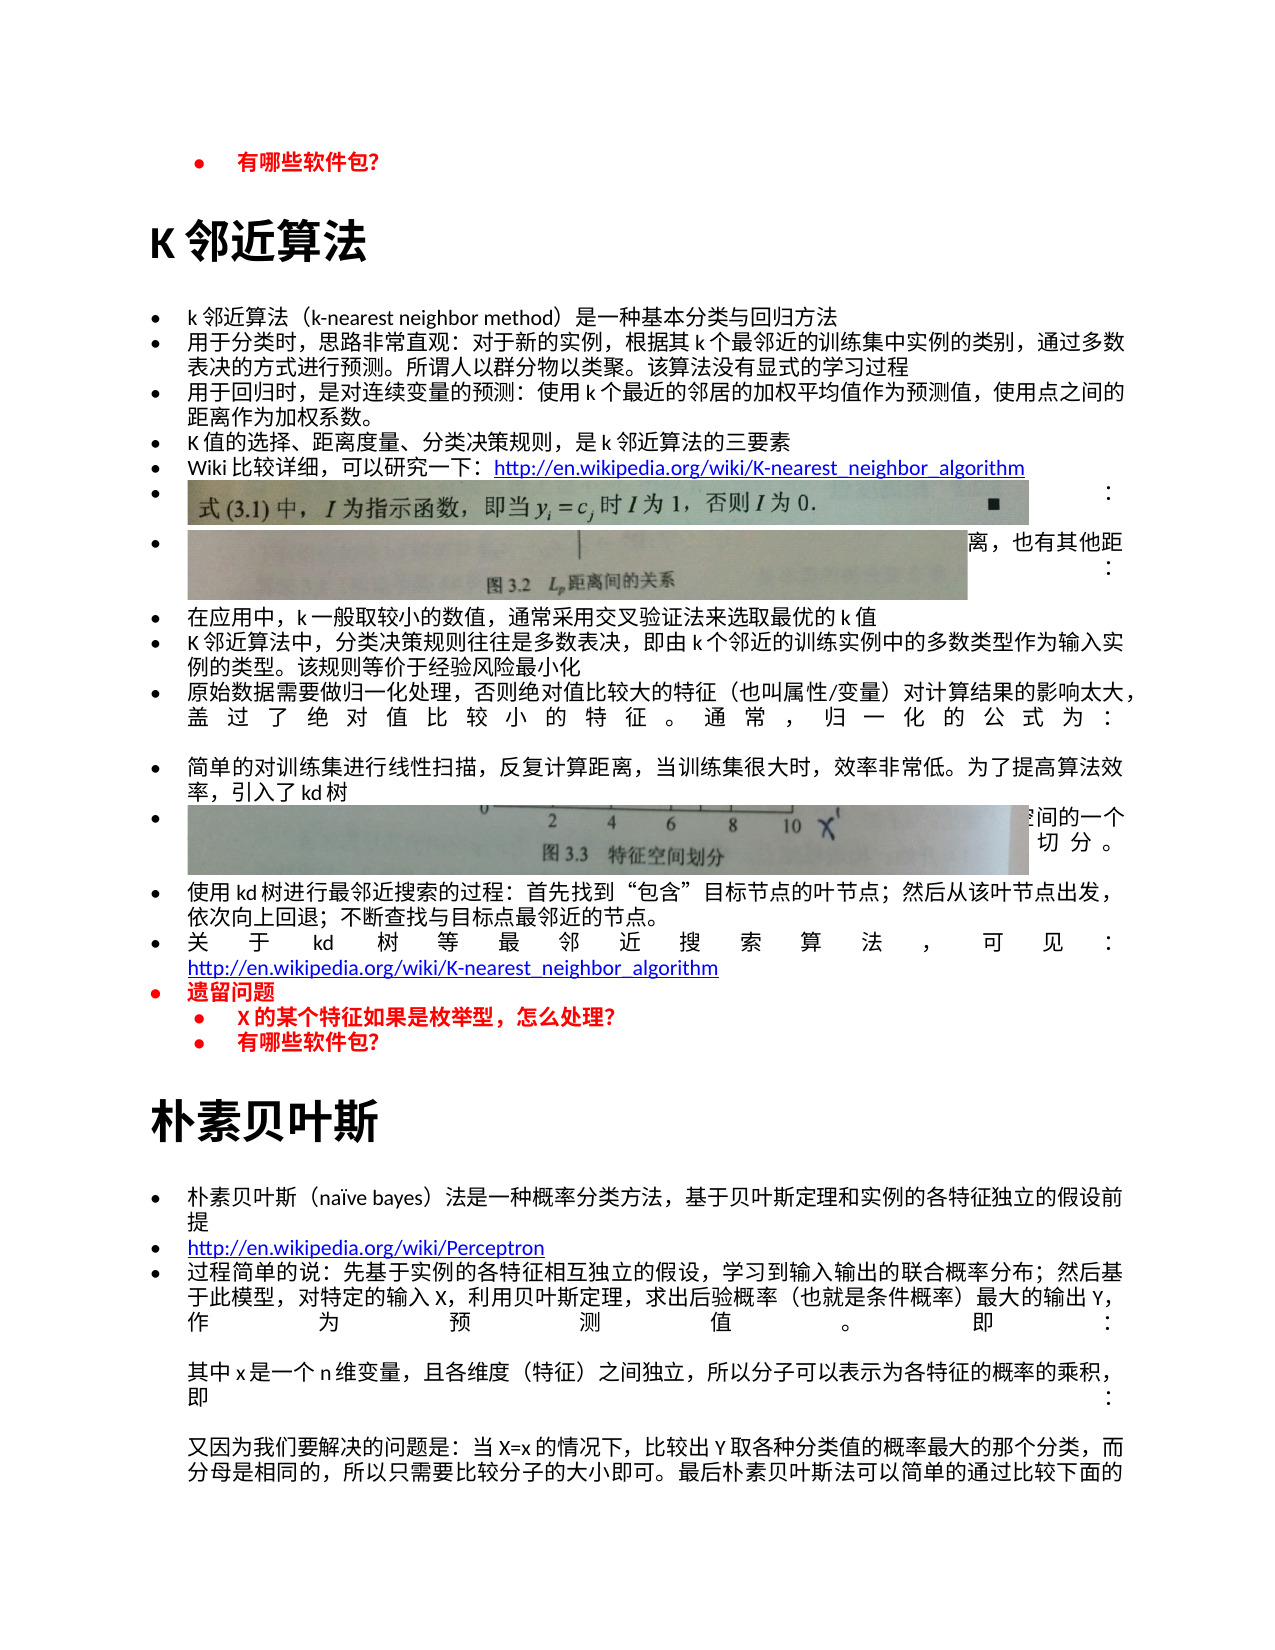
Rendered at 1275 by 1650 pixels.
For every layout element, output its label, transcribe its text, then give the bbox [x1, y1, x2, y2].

list 原始数据需要做归一化处理，否则绝对值比较大的特征（也叫属性/变量）对计算结果的影响太大，盖过了绝对值比较小的特征。通常，归一化的公式为： [150, 680, 1125, 755]
list 有哪些软件包？ [194, 150, 1125, 175]
list k邻近算法（k-nearest neighbor method）是一种基本分类与回归方法 [150, 305, 1125, 330]
list 关于kd树等最邻近搜索算法，可见： http://en.wikipedia.org/wiki/K-nearest_neighbor_algorithm [150, 930, 1125, 980]
list 遗留问题 [150, 980, 1125, 1005]
list 用于分类时，思路非常直观：对于新的实例，根据其k个最邻近的训练集中实例的类别，通过多数表决的方式进行预测。所谓人以群分物以类聚。该算法没有显式的学习过程 [150, 330, 1125, 380]
list X的某个特征如果是枚举型，怎么处理？ [194, 1005, 1125, 1030]
list kd树是对n维空间中的实例点进行存储以便快速检索的二叉树数据结构。它是对n维空间的一个划分，相当于不断的用垂直于坐标的超平面将n维空间进行切分。 [150, 805, 1125, 880]
list 特征空间里两个实例点的距离，是两个实例点相似程度的反映。通常使用欧氏距离，也有其他距离： [150, 530, 1125, 605]
list 有哪些软件包？ [194, 1030, 1125, 1055]
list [150, 1260, 1125, 1485]
text K邻近算法 [150, 210, 1125, 271]
list 朴素贝叶斯（naïve bayes）法是一种概率分类方法，基于贝叶斯定理和实例的各特征独立的假设前提 [150, 1185, 1125, 1235]
list 算法描述如下： [150, 480, 1125, 530]
text 朴素贝叶斯 [150, 1090, 1125, 1151]
list Wiki比较详细，可以研究一下：http://en.wikipedia.org/wiki/K-nearest_neighbor_algorithm [150, 455, 1125, 480]
list 在应用中，k一般取较小的数值，通常采用交叉验证法来选取最优的k值 [150, 605, 1125, 630]
list 用于回归时，是对连续变量的预测：使用k个最近的邻居的加权平均值作为预测值，使用点之间的距离作为加权系数。 [150, 380, 1125, 430]
list http://en.wikipedia.org/wiki/Perceptron [150, 1235, 1125, 1260]
list K邻近算法中，分类决策规则往往是多数表决，即由k个邻近的训练实例中的多数类型作为输入实例的类型。该规则等价于经验风险最小化 [150, 630, 1125, 680]
list 使用kd树进行最邻近搜索的过程：首先找到“包含”目标节点的叶节点；然后从该叶节点出发，依次向上回退；不断查找与目标点最邻近的节点。 [150, 880, 1125, 930]
list 简单的对训练集进行线性扫描，反复计算距离，当训练集很大时，效率非常低。为了提高算法效率，引入了kd树 [150, 755, 1125, 805]
list K值的选择、距离度量、分类决策规则，是k邻近算法的三要素 [150, 430, 1125, 455]
